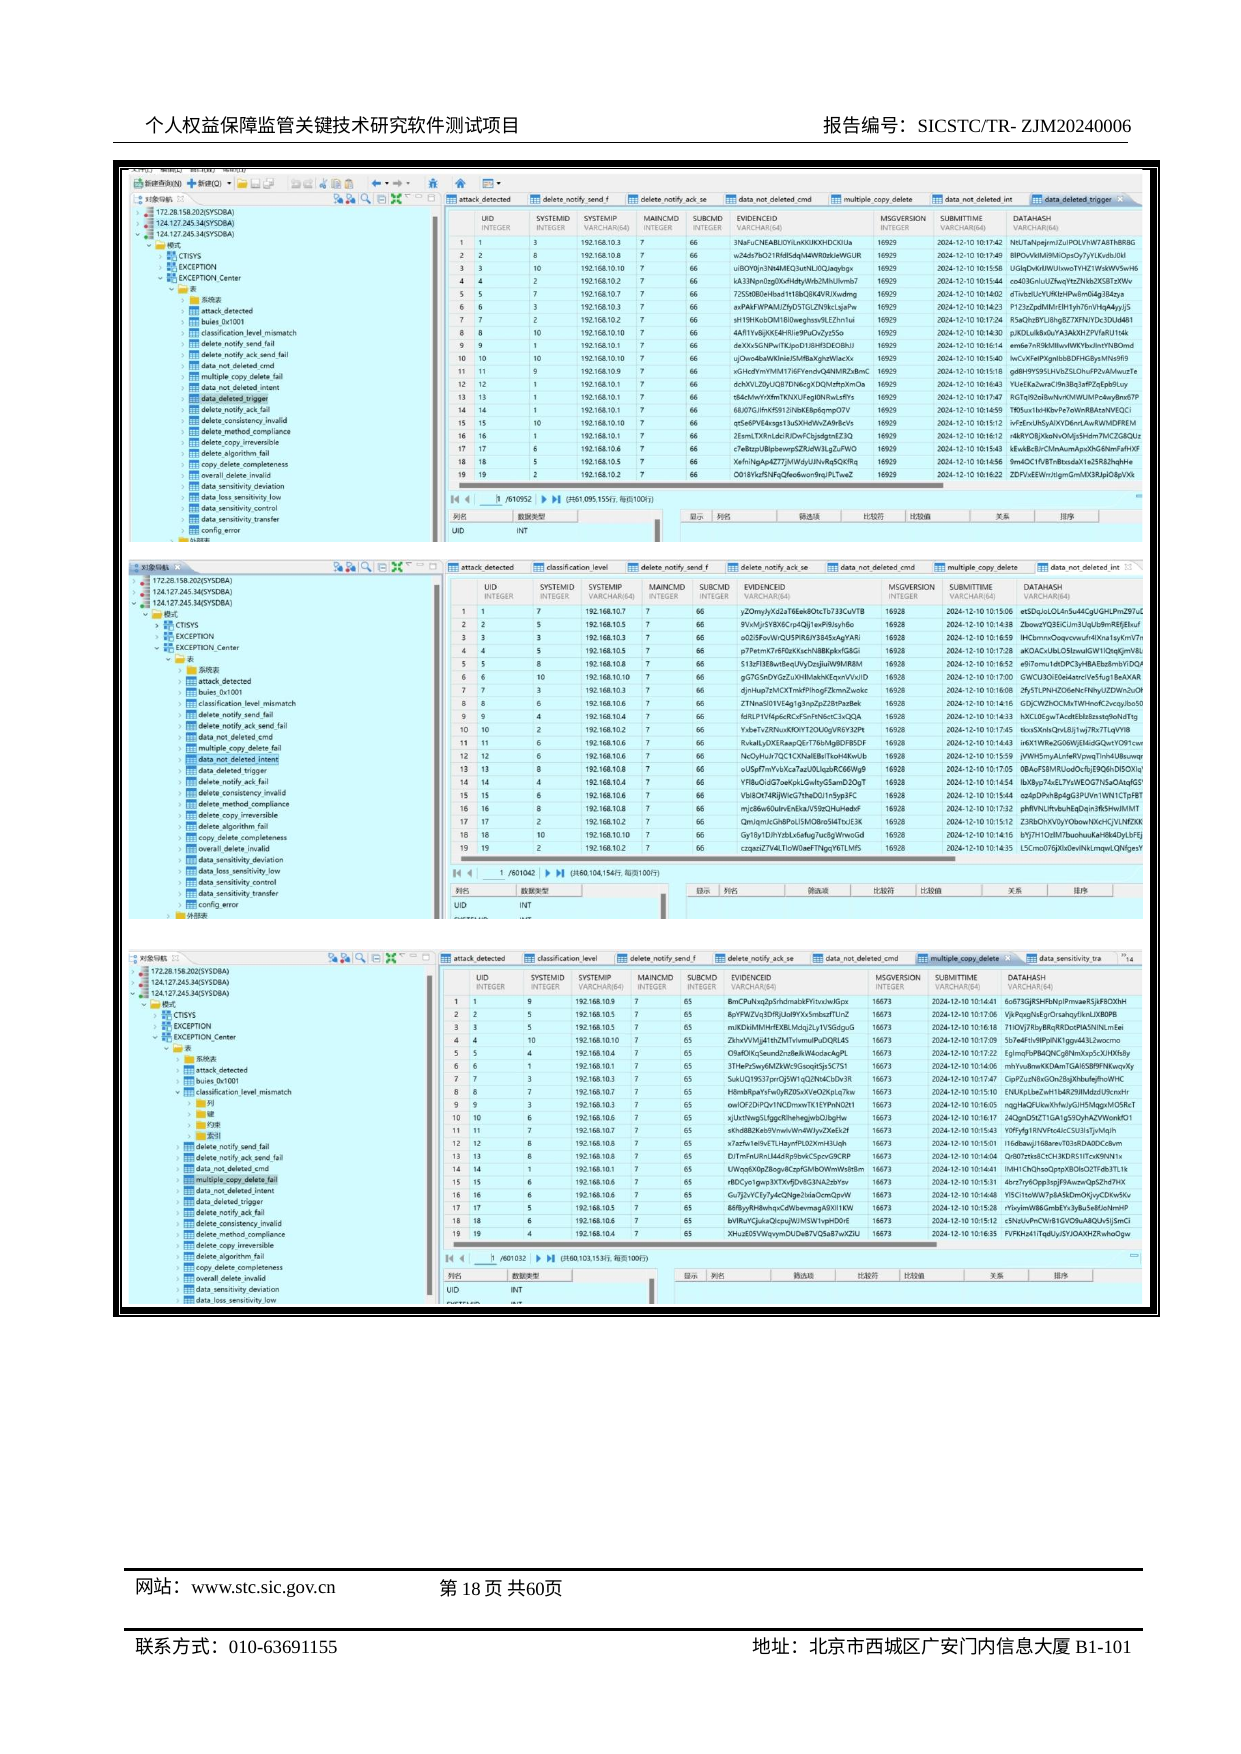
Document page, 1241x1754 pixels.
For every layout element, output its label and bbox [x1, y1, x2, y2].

picture [128, 559, 1143, 919]
picture [128, 949, 1143, 1304]
picture [128, 169, 1143, 542]
table_cell [122, 170, 1150, 1307]
